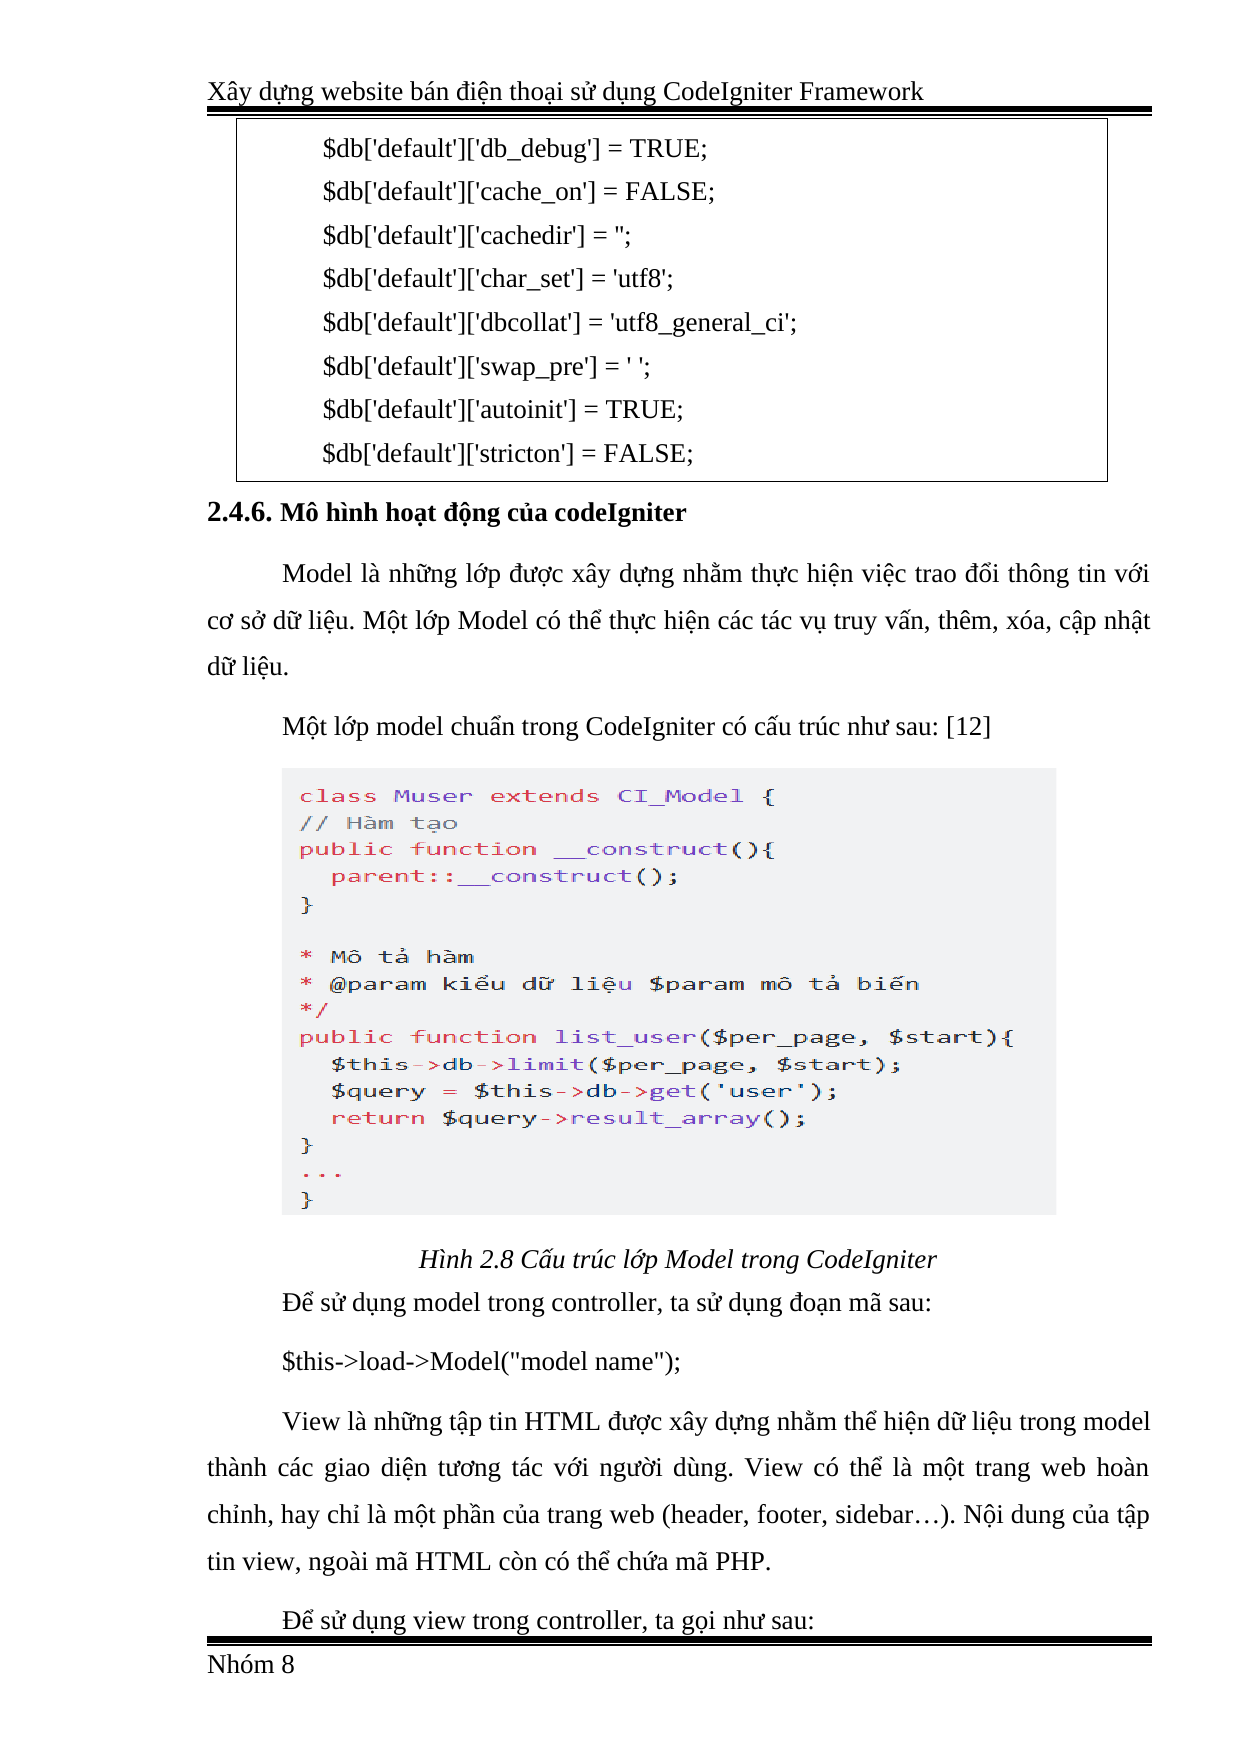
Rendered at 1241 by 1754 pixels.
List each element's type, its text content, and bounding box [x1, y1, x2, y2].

text Để sử dụng model trong controller, ta sử dụng đoạn mã sau: [207, 1286, 1152, 1317]
text View là những tập tin HTML được xây dựng nhằm thể hiện dữ liệu trong model thành các giao diện tương tác với người dùng. View có thể là một trang web hoàn chỉnh, hay chỉ là một phần của trang web (header, footer, sidebar…). Nội dung của tập tin view, ngoài mã HTML còn có thể chứa mã PHP. [207, 1405, 1152, 1576]
text $this->load->Model("model name"); [207, 1346, 1152, 1377]
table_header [237, 119, 1107, 481]
picture [281, 768, 1057, 1215]
text Model là những lớp được xây dựng nhằm thực hiện việc trao đổi thông tin với cơ sở dữ liệu. Một lớp Model có thể thực hiện các tác vụ truy vấn, thêm, xóa, cập nhật dữ liệu. [207, 557, 1152, 682]
subtitle Mô hình hoạt động của codeIgniter [207, 494, 1152, 528]
text Để sử dụng view trong controller, ta gọi như sau: [207, 1604, 1152, 1635]
text Một lớp model chuẩn trong CodeIgniter có cấu trúc như sau: [207, 710, 1152, 741]
